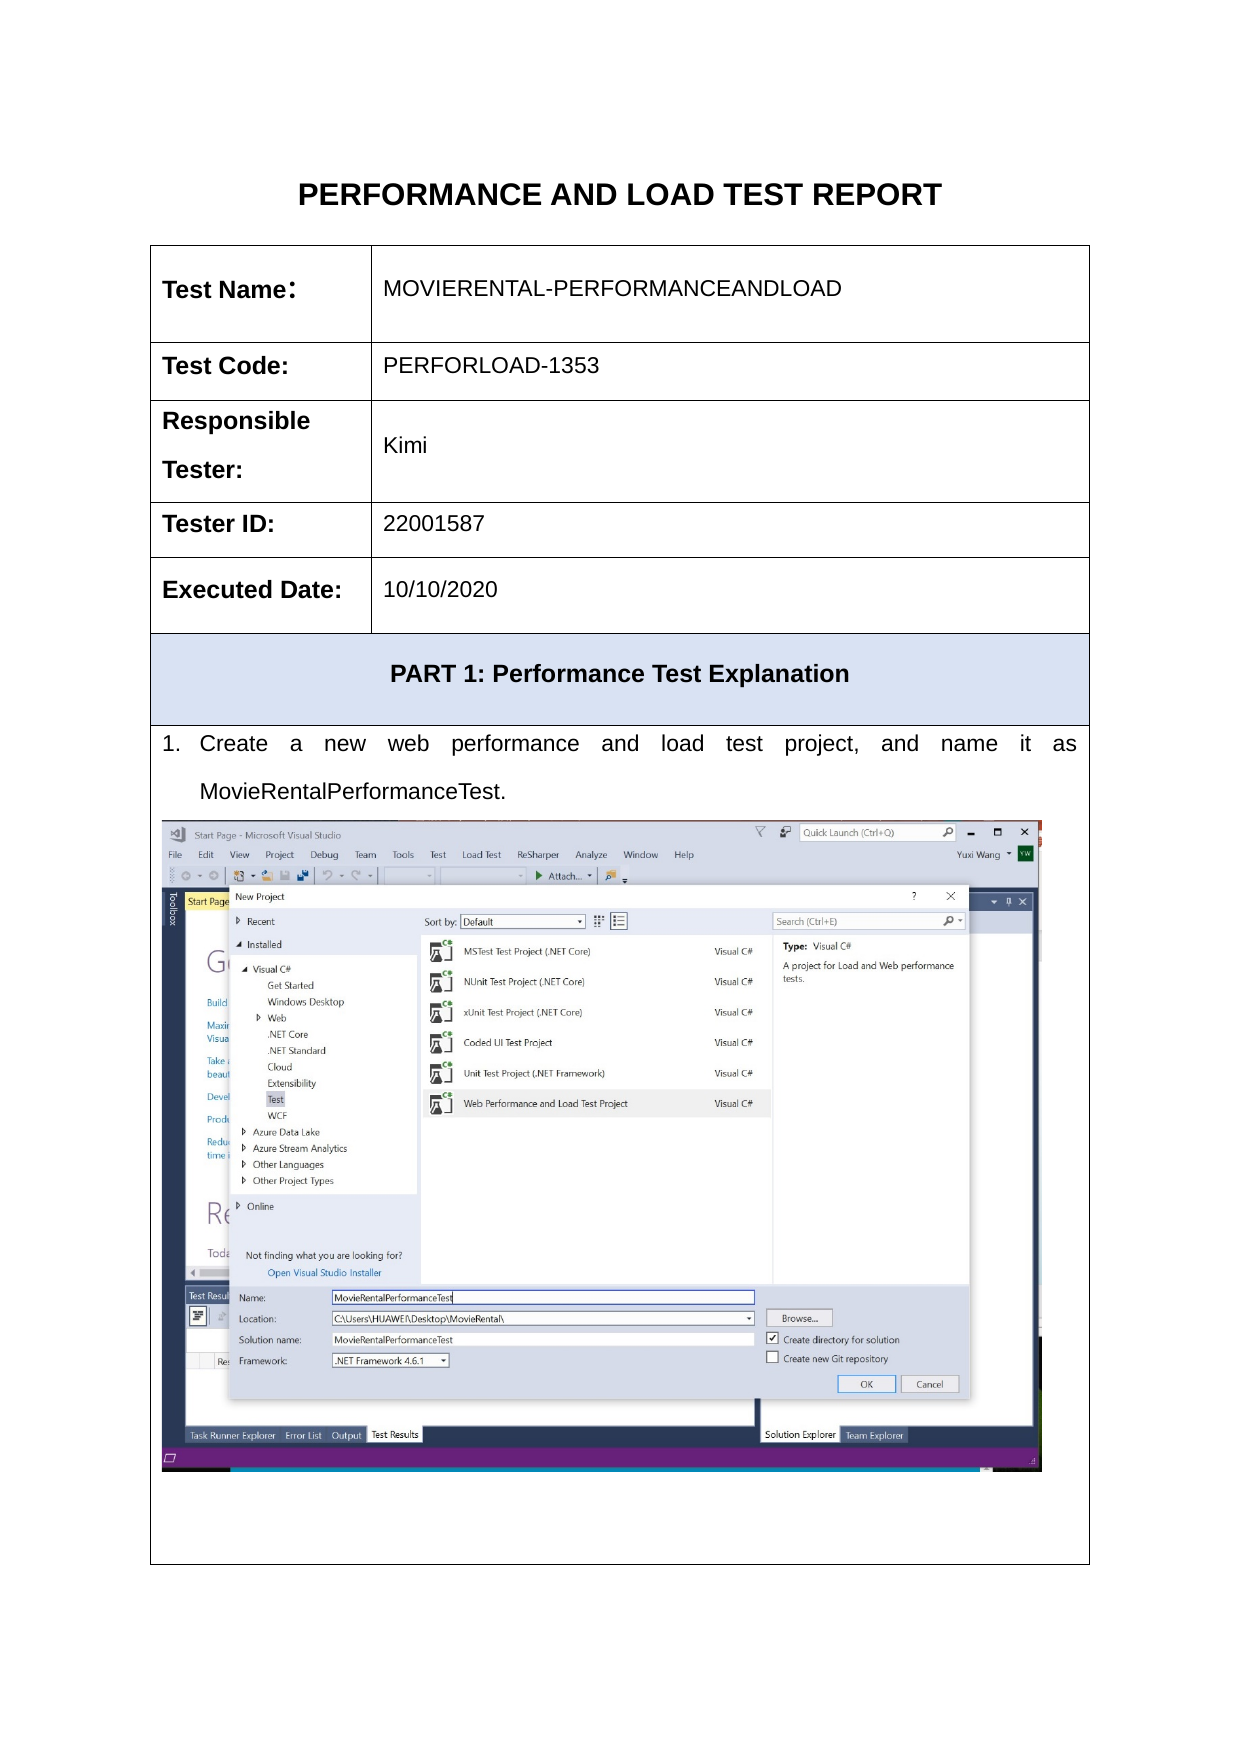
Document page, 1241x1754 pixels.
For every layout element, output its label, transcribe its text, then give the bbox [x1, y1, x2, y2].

table_cell Test Code: [151, 343, 371, 400]
table_header MOVIERENTAL-PERFORMANCEANDLOAD [372, 246, 1089, 342]
table_cell Tester ID: [151, 503, 371, 557]
table_cell Kimi [372, 401, 1089, 502]
table_cell 10/10/2020 [372, 558, 1089, 633]
table_cell Executed Date: [151, 558, 371, 633]
table_cell PERFORLOAD-1353 [372, 343, 1089, 400]
table_cell 22001587 [372, 503, 1089, 557]
text PERFORMANCE AND LOAD TEST REPORT [150, 162, 1090, 227]
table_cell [151, 726, 1089, 1564]
table_cell PART 1: Performance Test Explanation [151, 634, 1089, 725]
table_cell Responsible Tester: [151, 401, 371, 502]
picture [161, 820, 1042, 1472]
table_header Test Name： [151, 246, 371, 342]
